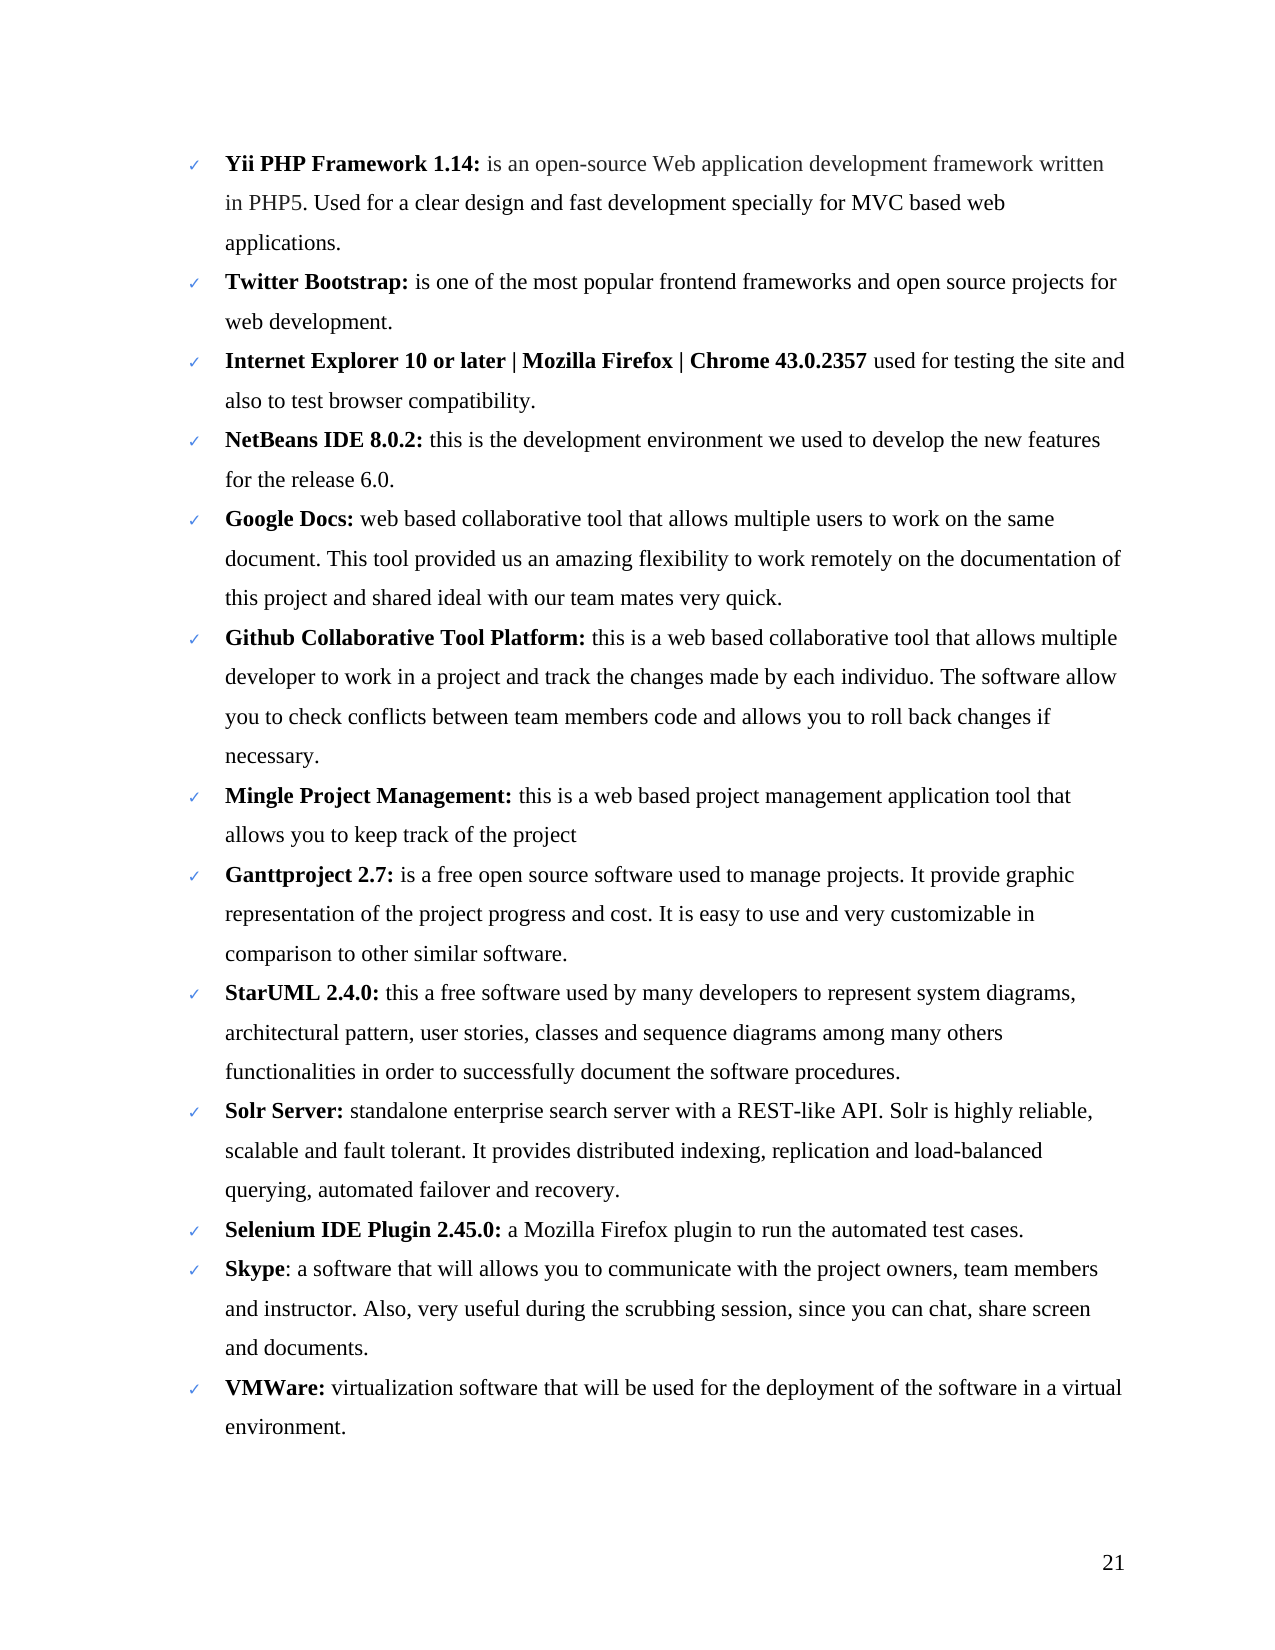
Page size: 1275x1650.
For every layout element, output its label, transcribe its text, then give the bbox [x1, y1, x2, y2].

list Internet Explorer 10 or later | Mozilla Firefox | Chrome 43.0.2357 used for testing the site and also to test browser compatibility. [187, 347, 1125, 413]
list Solr Server: standalone enterprise search server with a REST-like API. Solr is highly reliable, scalable and fault tolerant. It provides distributed indexing, replication and load-balanced querying, automated failover and recovery. [187, 1097, 1125, 1203]
list Github Collaborative Tool Platform: this is a web based collaborative tool that allows multiple developer to work in a project and track the changes made by each individuo. The software allow you to check conflicts between team members code and allows you to roll back changes if necessary. [187, 624, 1125, 768]
list Selenium IDE Plugin 2.45.0: a Mozilla Firefox plugin to run the automated test cases. [187, 1216, 1125, 1242]
list Yii PHP Framework 1.14: is an open-source Web application development framework written in PHP5. Used for a clear design and fast development specially for MVC based web applications. [187, 150, 1125, 255]
list Google Docs: web based collaborative tool that allows multiple users to work on the same document. This tool provided us an amazing flexibility to work remotely on the documentation of this project and shared ideal with our team mates very quick. [187, 505, 1125, 611]
list Twitter Bootstrap: is one of the most popular frontend frameworks and open source projects for web development. [187, 268, 1125, 334]
list VMWare: virtualization software that will be used for the deployment of the software in a virtual environment. [187, 1374, 1125, 1440]
list Mingle Project Management: this is a web based project management application tool that allows you to keep track of the project [187, 782, 1125, 847]
list NetBeans IDE 8.0.2: this is the development environment we used to develop the new features for the release 6.0. [187, 426, 1125, 492]
list Skype: a software that will allows you to communicate with the project owners, team members and instructor. Also, very useful during the scrubbing session, since you can chat, share screen and documents. [187, 1255, 1125, 1361]
list Ganttproject 2.7: is a free open source software used to manage projects. It provide graphic representation of the project progress and cost. It is easy to use and very customizable in comparison to other similar software. [187, 861, 1125, 966]
list StarUML 2.4.0: this a free software used by many developers to represent system diagrams, architectural pattern, user stories, classes and sequence diagrams among many others functionalities in order to successfully document the software procedures. [187, 979, 1125, 1084]
